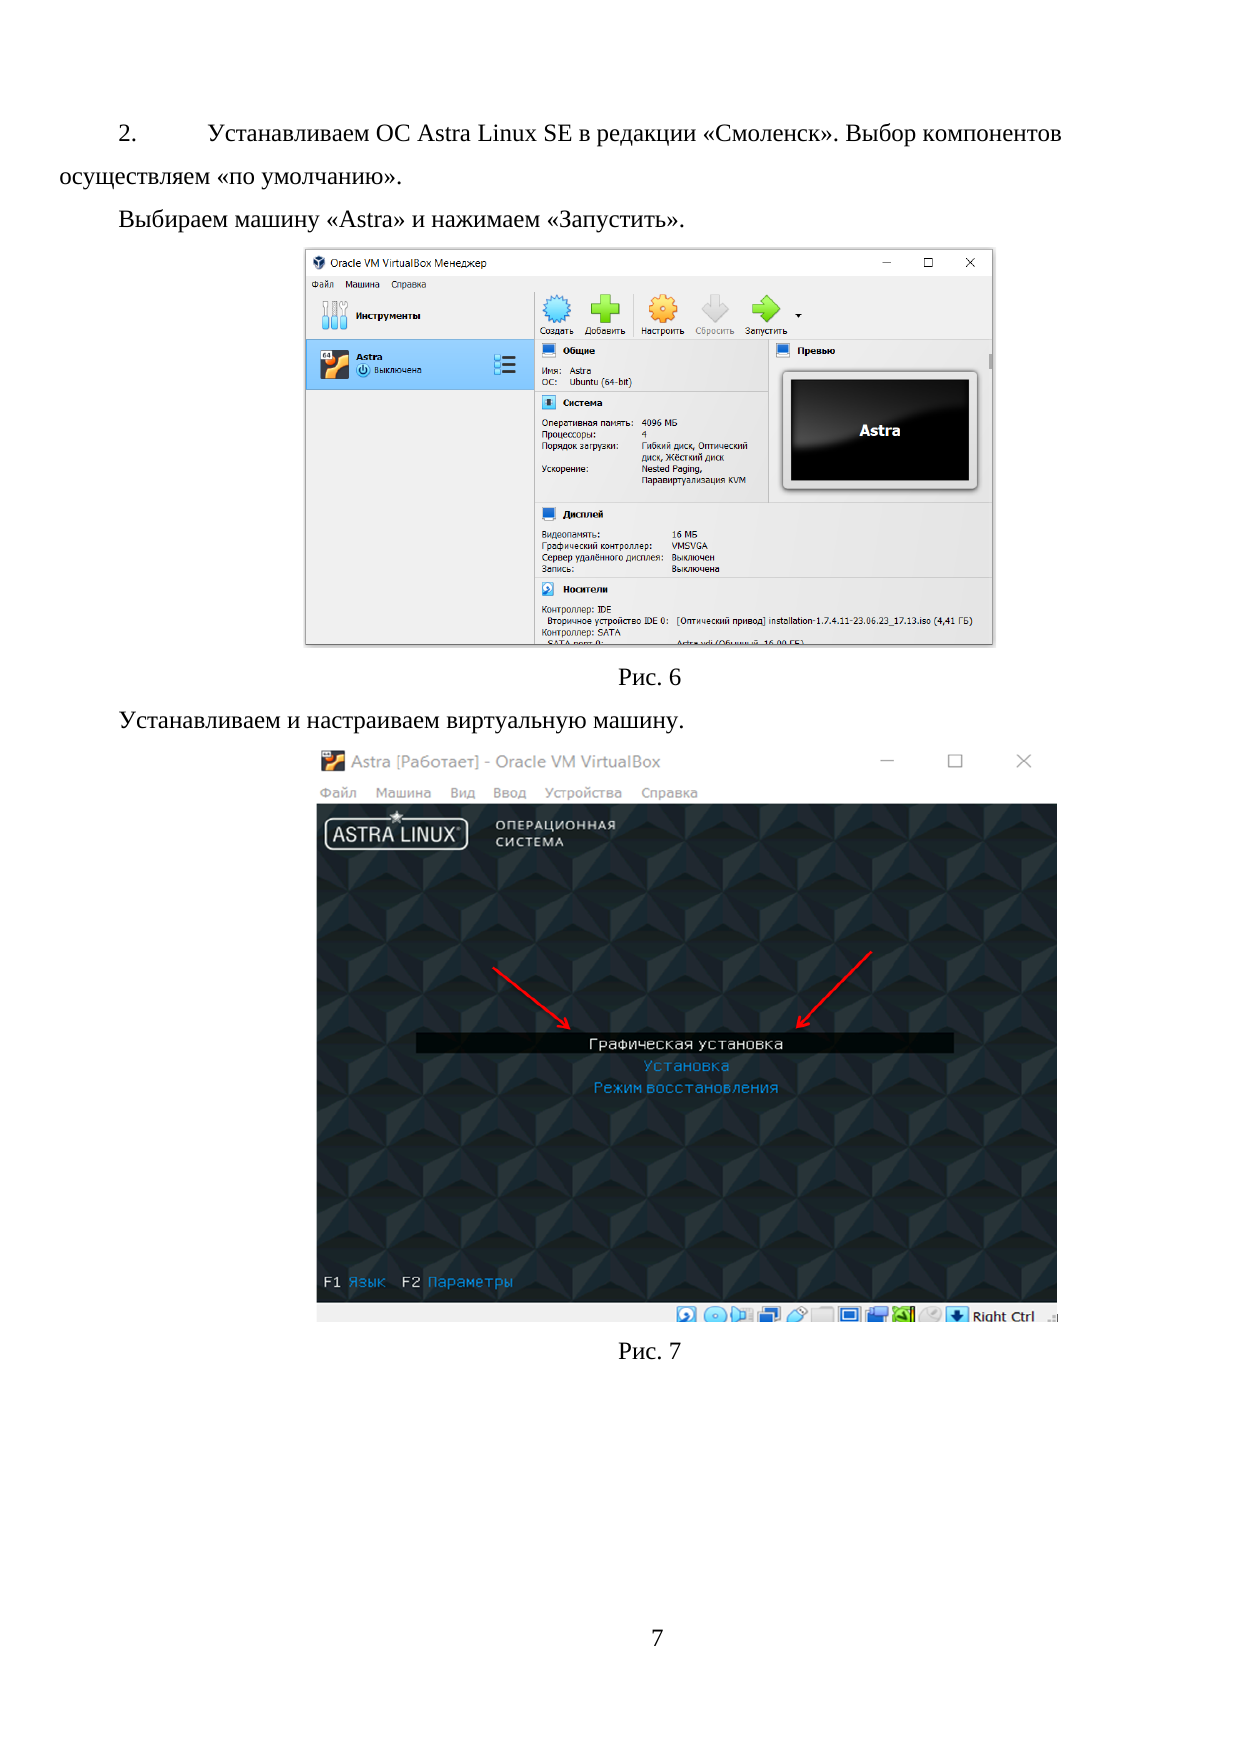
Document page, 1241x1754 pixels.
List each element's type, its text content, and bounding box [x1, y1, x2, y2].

picture [316, 748, 1058, 1322]
picture [303, 247, 997, 648]
list Рис. 7 [59, 1336, 1181, 1365]
list Выбираем машину «Astra» и нажимаем «Запустить». [59, 204, 1181, 233]
list Рис. 6 [59, 662, 1181, 691]
list Устанавливаем ОС Astra Linux SE в редакции «Смоленск». Выбор компонентов осуществляем «по умолчанию». [59, 118, 1181, 190]
list Устанавливаем и настраиваем виртуальную машину. [59, 705, 1181, 734]
